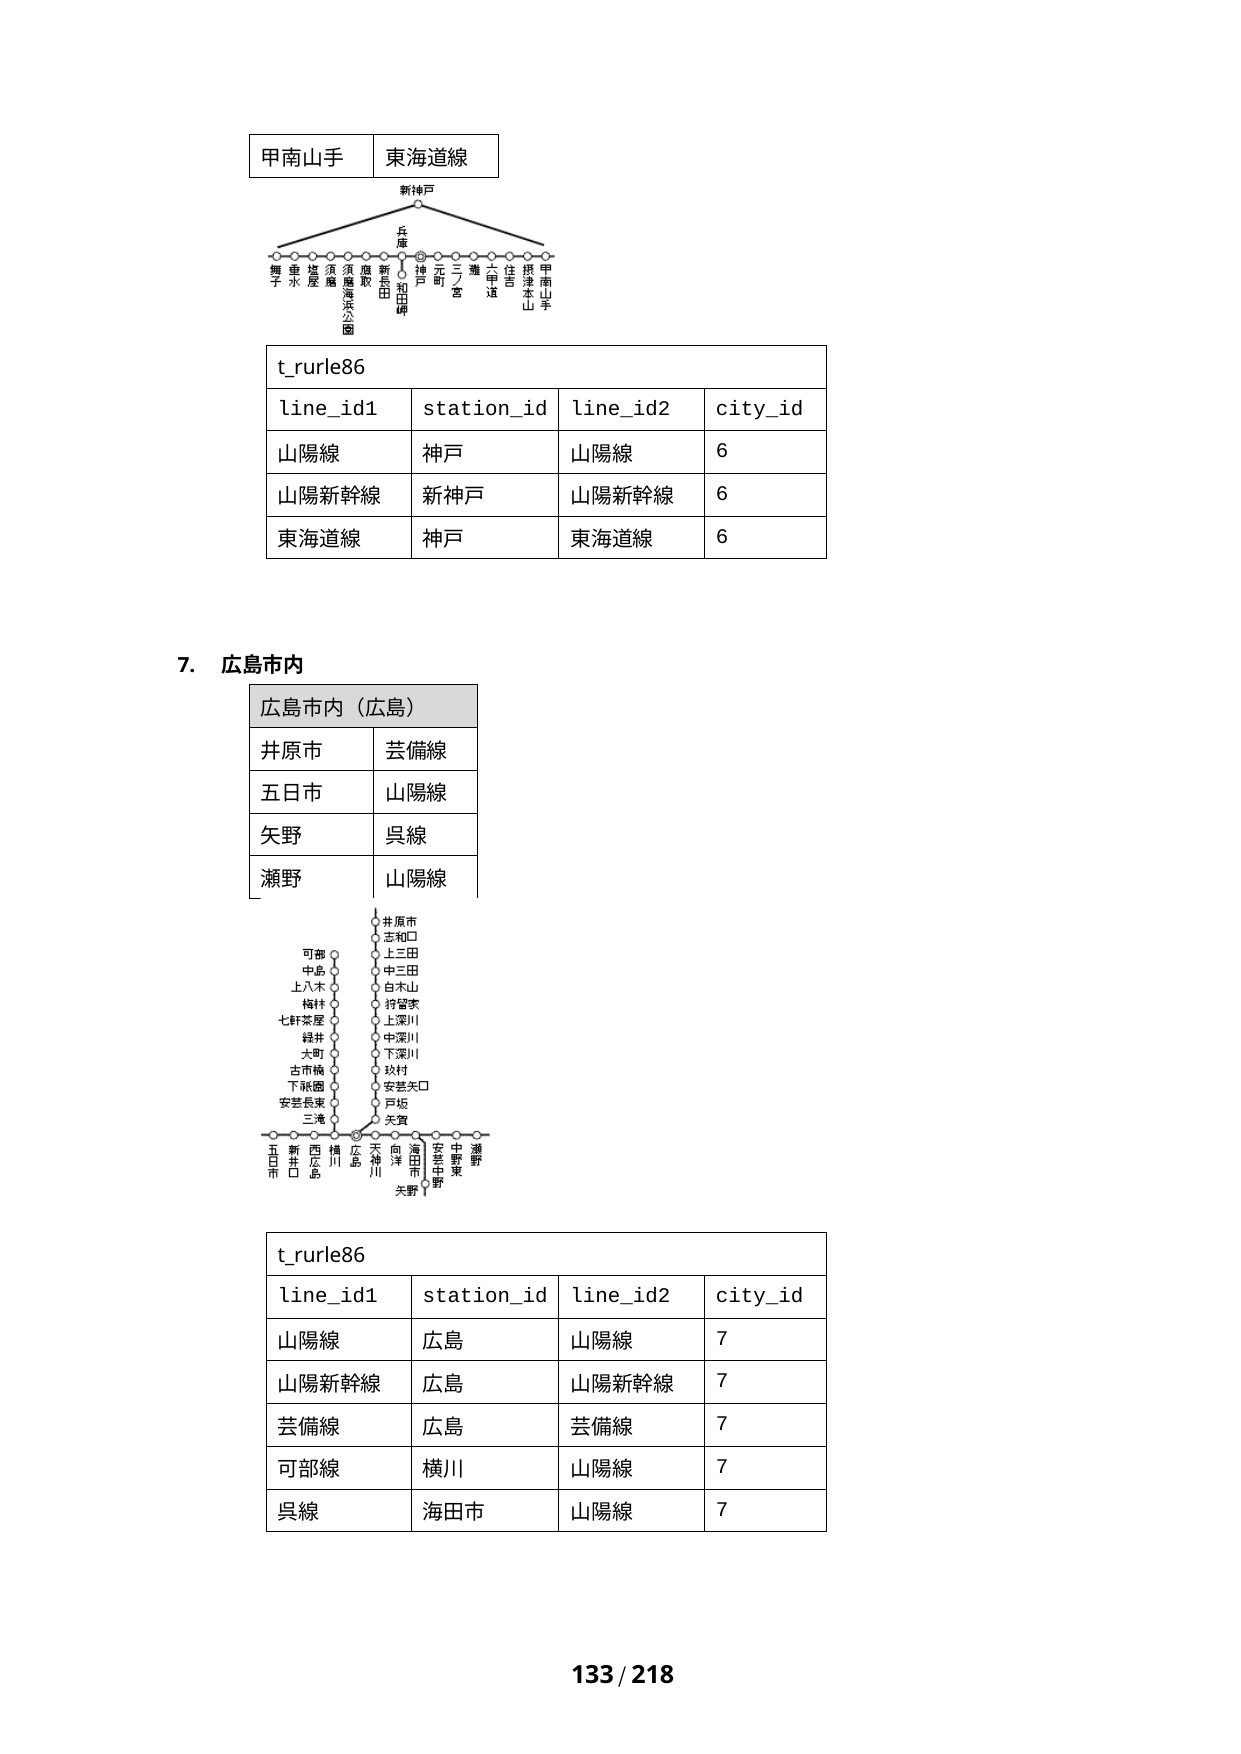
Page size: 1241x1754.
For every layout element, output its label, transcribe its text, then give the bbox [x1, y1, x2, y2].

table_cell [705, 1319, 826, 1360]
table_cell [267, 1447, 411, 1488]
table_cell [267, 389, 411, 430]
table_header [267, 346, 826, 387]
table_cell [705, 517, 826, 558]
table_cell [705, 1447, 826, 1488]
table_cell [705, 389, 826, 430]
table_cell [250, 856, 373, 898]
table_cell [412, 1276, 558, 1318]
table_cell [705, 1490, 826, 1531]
picture [260, 898, 492, 1204]
picture [260, 178, 564, 336]
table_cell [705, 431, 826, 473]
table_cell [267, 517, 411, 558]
subtitle 広島市内 [177, 643, 1063, 684]
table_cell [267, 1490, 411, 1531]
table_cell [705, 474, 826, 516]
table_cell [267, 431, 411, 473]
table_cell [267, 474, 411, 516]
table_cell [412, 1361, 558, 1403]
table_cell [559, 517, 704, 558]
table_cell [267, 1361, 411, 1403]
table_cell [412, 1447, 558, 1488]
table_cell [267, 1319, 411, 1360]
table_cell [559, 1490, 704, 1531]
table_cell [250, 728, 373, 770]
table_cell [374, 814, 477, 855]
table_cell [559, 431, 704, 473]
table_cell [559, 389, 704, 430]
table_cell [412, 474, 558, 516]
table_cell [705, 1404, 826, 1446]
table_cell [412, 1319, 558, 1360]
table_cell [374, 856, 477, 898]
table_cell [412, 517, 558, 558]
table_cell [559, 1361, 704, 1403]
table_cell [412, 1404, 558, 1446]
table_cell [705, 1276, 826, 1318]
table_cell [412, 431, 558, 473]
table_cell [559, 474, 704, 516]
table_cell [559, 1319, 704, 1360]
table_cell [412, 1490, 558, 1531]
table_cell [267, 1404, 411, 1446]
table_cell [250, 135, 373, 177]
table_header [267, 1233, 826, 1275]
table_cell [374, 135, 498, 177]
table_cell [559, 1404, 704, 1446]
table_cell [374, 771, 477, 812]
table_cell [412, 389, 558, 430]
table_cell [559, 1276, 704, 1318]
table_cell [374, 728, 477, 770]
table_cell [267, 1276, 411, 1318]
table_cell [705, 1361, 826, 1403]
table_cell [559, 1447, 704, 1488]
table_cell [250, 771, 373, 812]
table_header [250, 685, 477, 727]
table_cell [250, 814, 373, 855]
